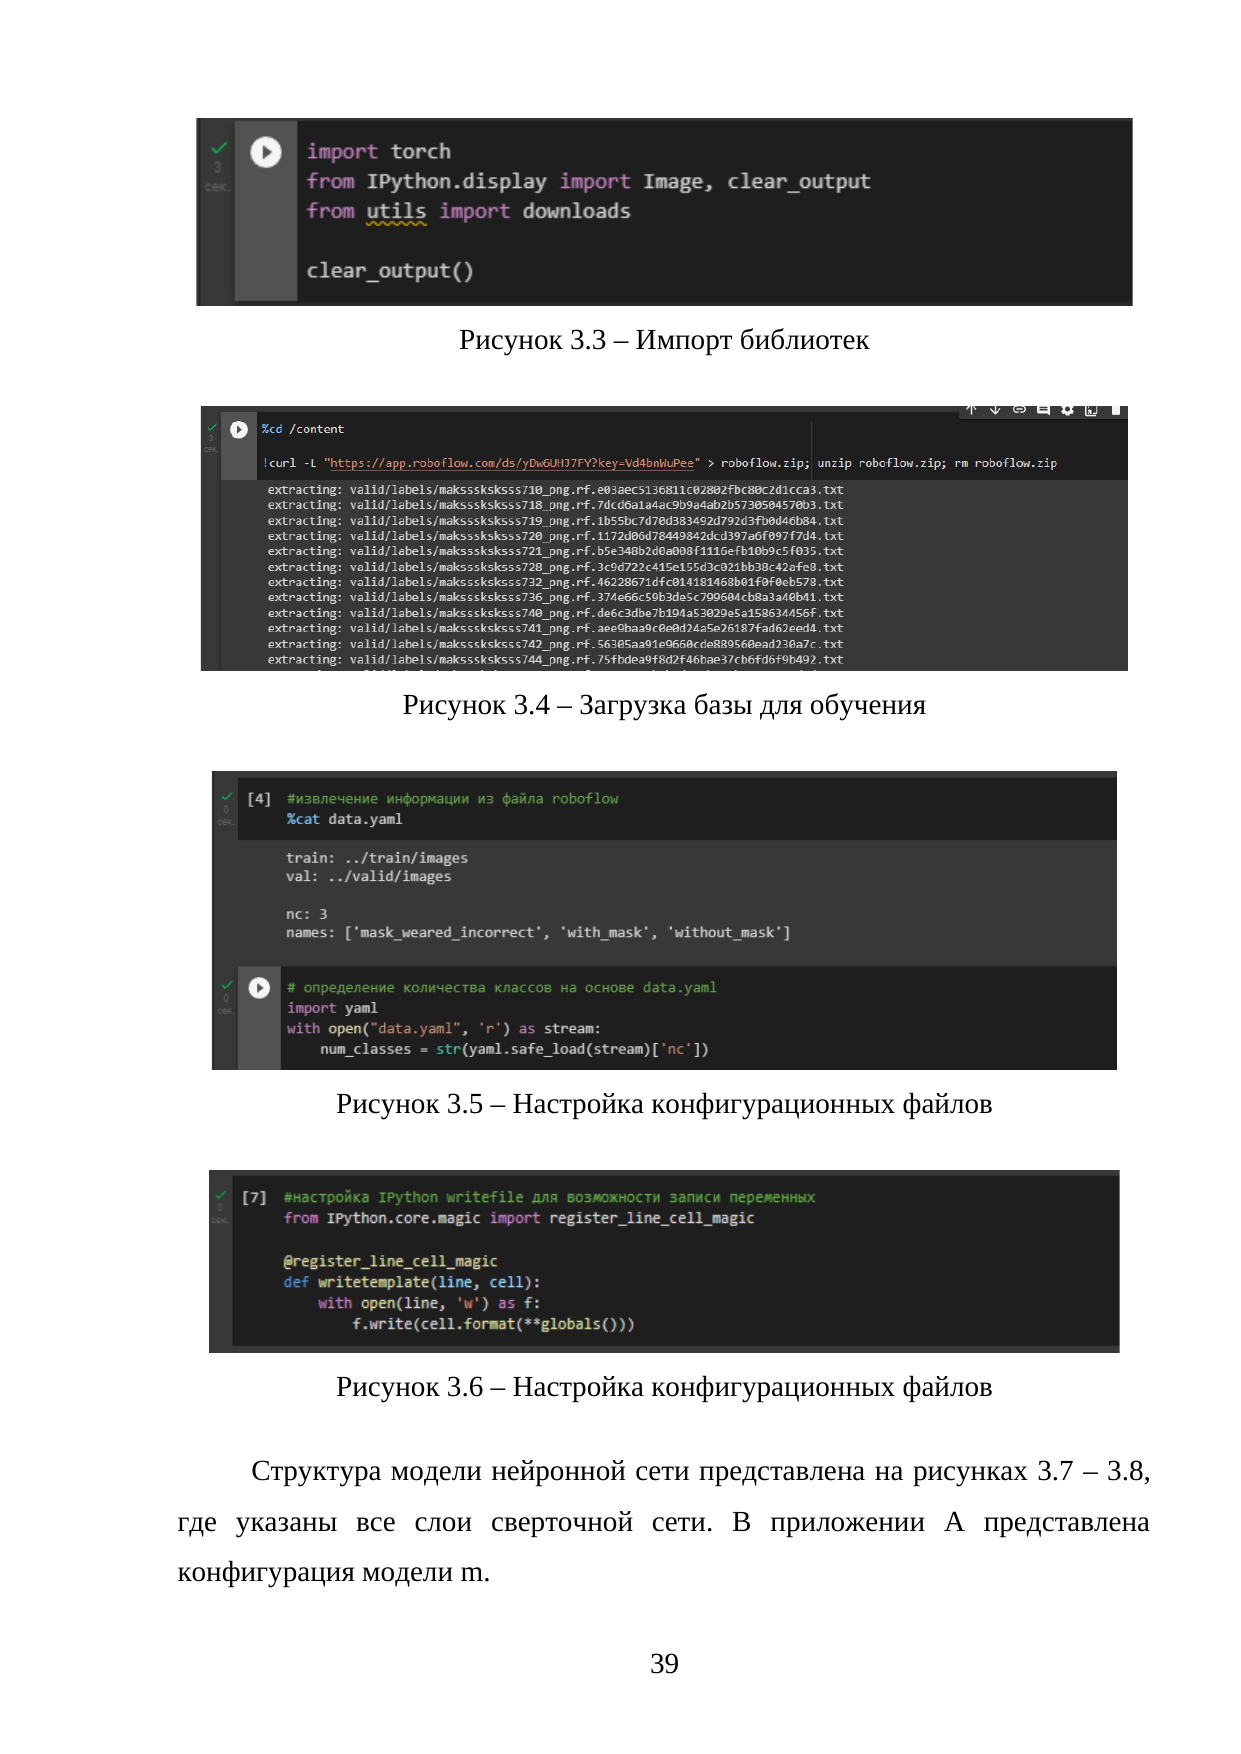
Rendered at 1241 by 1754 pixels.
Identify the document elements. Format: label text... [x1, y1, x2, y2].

text Рисунок 3.3 – Импорт библиотек [177, 322, 1152, 356]
picture [200, 406, 1128, 671]
text Рисунок 3.5 – Настройка конфигурационных файлов [177, 1086, 1152, 1120]
picture [209, 1170, 1120, 1353]
text Рисунок 3.4 – Загрузка базы для обучения [177, 687, 1152, 721]
picture [196, 118, 1133, 306]
picture [211, 771, 1117, 1070]
text Структура модели нейронной сети представлена на рисунках 3.7 – 3.8, где указаны все слои сверточной сети. В приложении А представлена конфигурация модели m. [177, 1453, 1152, 1588]
text Рисунок 3.6 – Настройка конфигурационных файлов [177, 1369, 1152, 1403]
